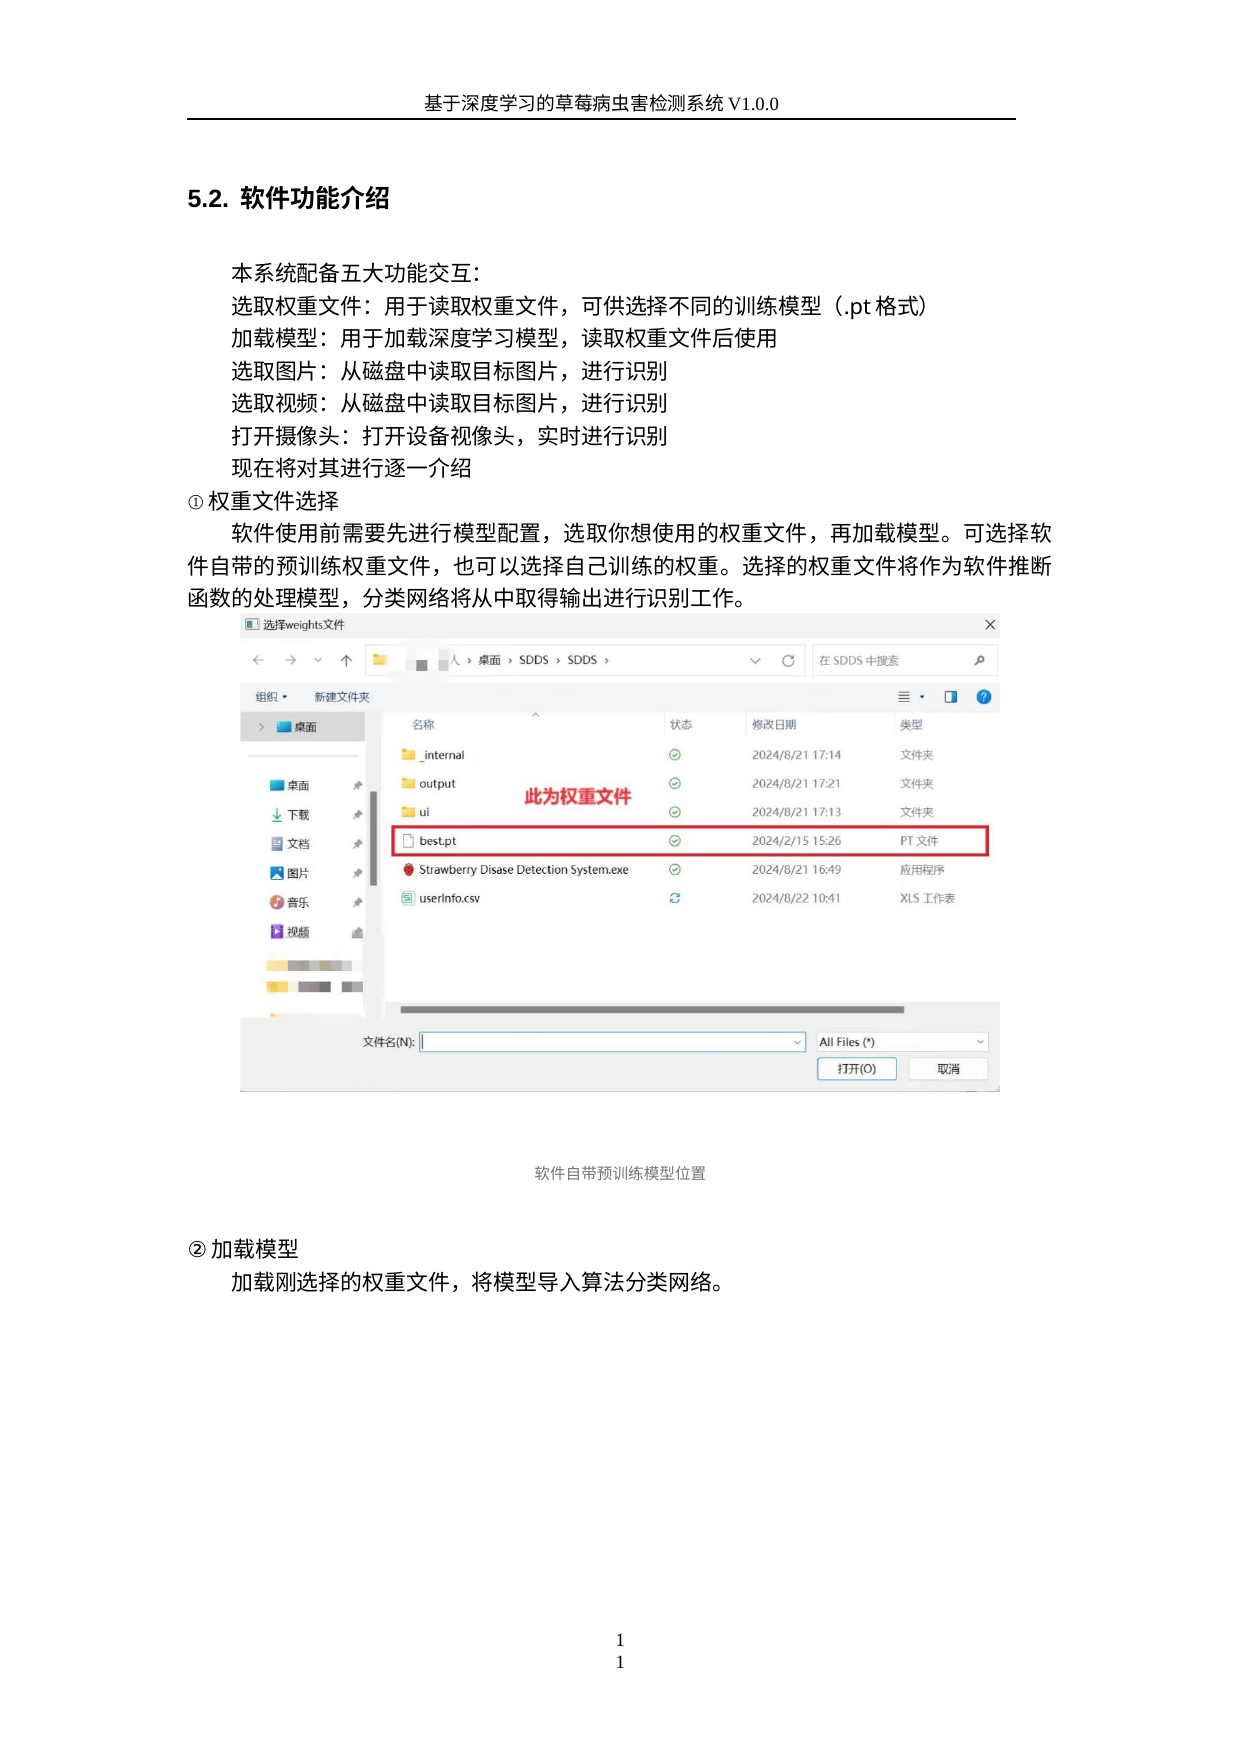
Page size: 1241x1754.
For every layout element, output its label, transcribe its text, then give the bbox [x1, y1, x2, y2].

text 选取图片：从磁盘中读取目标图片，进行识别 [187, 353, 1053, 386]
text 软件自带预训练模型位置 [187, 1101, 1053, 1198]
text 本系统配备五大功能交互： [187, 256, 1053, 288]
picture [240, 613, 1000, 1092]
text ②加载模型 [187, 1232, 1053, 1265]
text 加载刚选择的权重文件，将模型导入算法分类网络。 [187, 1265, 1053, 1297]
text 现在将对其进行逐一介绍 [187, 451, 1053, 483]
text 选取视频：从磁盘中读取目标图片，进行识别 [187, 386, 1053, 418]
text 加载模型：用于加载深度学习模型，读取权重文件后使用 [187, 321, 1053, 353]
text ①权重文件选择 [187, 483, 1053, 516]
subtitle 软件功能介绍 [187, 164, 1053, 229]
text 打开摄像头：打开设备视像头，实时进行识别 [187, 418, 1053, 451]
text 软件使用前需要先进行模型配置，选取你想使用的权重文件，再加载模型。可选择软件自带的预训练权重文件，也可以选择自己训练的权重。选择的权重文件将作为软件推断函数的处理模型，分类网络将从中取得输出进行识别工作。 [187, 516, 1053, 613]
text 选取权重文件：用于读取权重文件，可供选择不同的训练模型（.pt格式） [187, 288, 1053, 321]
